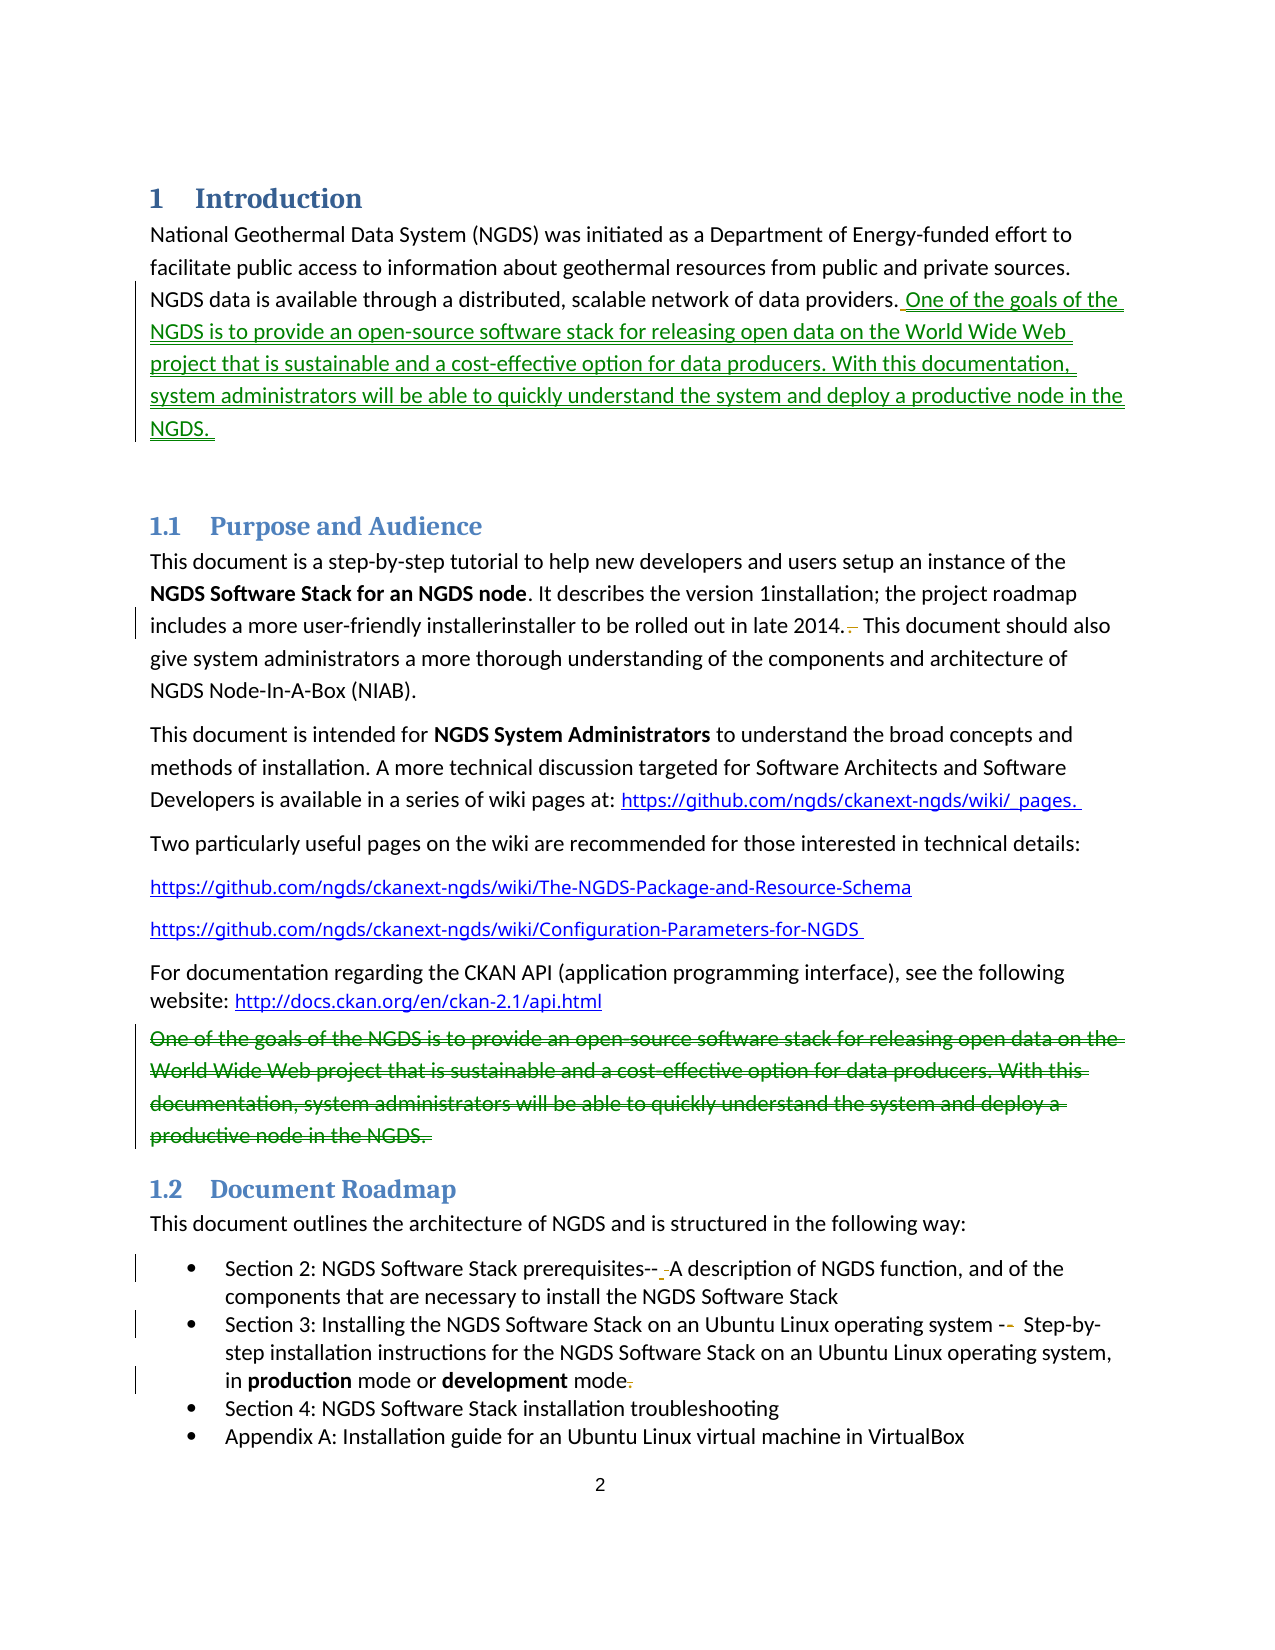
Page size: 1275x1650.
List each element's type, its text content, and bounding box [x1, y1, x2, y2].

subtitle Introduction [150, 182, 1125, 216]
text This document outlines the architecture of NGDS and is structured in the following way: [150, 1209, 1125, 1238]
text Two particularly useful pages on the wiki are recommended for those interested in technical details: [150, 829, 1125, 858]
list Section 3: Installing the NGDS Software Stack on an Ubuntu Linux operating system - Step-by-step installation instructions for the NGDS Software Stack on an Ubuntu Linux operating system, in production mode or development mode [187, 1310, 1125, 1394]
text https://github.com/ngds/ckanext-ngds/wiki/The-NGDS-Package-and-Resource-Schema [150, 874, 1125, 900]
list Appendix A: Installation guide for an Ubuntu Linux virtual machine in VirtualBox [187, 1422, 1125, 1450]
text https://github.com/ngds/ckanext-ngds/wiki/Configuration-Parameters-for-NGDS [150, 916, 1125, 942]
text National Geothermal Data System (NGDS) was initiated as a Department of Energy-funded effort to facilitate public access to information about geothermal resources from public and private sources. NGDS data is available through a distributed, scalable network of data providers. [150, 221, 1125, 405]
text This document is a step-by-step tutorial to help new developers and users setup an instance of the NGDS Software Stack for an NGDS node. It describes the version 1installation; the project roadmap includes a more user-friendly installerinstaller to be rolled out in late 2014. This document should also give system administrators a more thorough understanding of the components and architecture of NGDS Node-In-A-Box (NIAB). [150, 547, 1125, 704]
list Section 4: NGDS Software Stack installation troubleshooting [187, 1394, 1125, 1422]
subtitle Document Roadmap [150, 1174, 1125, 1205]
subtitle Purpose and Audience [150, 511, 1125, 542]
list Section 2: NGDS Software Stack prerequisites--A description of NGDS function, and of the components that are necessary to install the NGDS Software Stack [187, 1254, 1125, 1310]
text For documentation regarding the CKAN API (application programming interface), see the following website: http://docs.ckan.org/en/ckan-2.1/api.html [150, 958, 1125, 1014]
text This document is intended for NGDS System Administrators to understand the broad concepts and methods of installation. A more technical discussion targeted for Software Architects and Software Developers is available in a series of wiki pages at: https://github.com/ngds/ckanext-ngds/wiki/_pages. [150, 721, 1125, 813]
text National Geothermal Data System (NGDS) was initiated as a Department of Energy-funded effort to facilitate public access to information about geothermal resources from public and private sources. NGDS data is available through a distributed, scalable network of data providers. [150, 409, 1125, 442]
